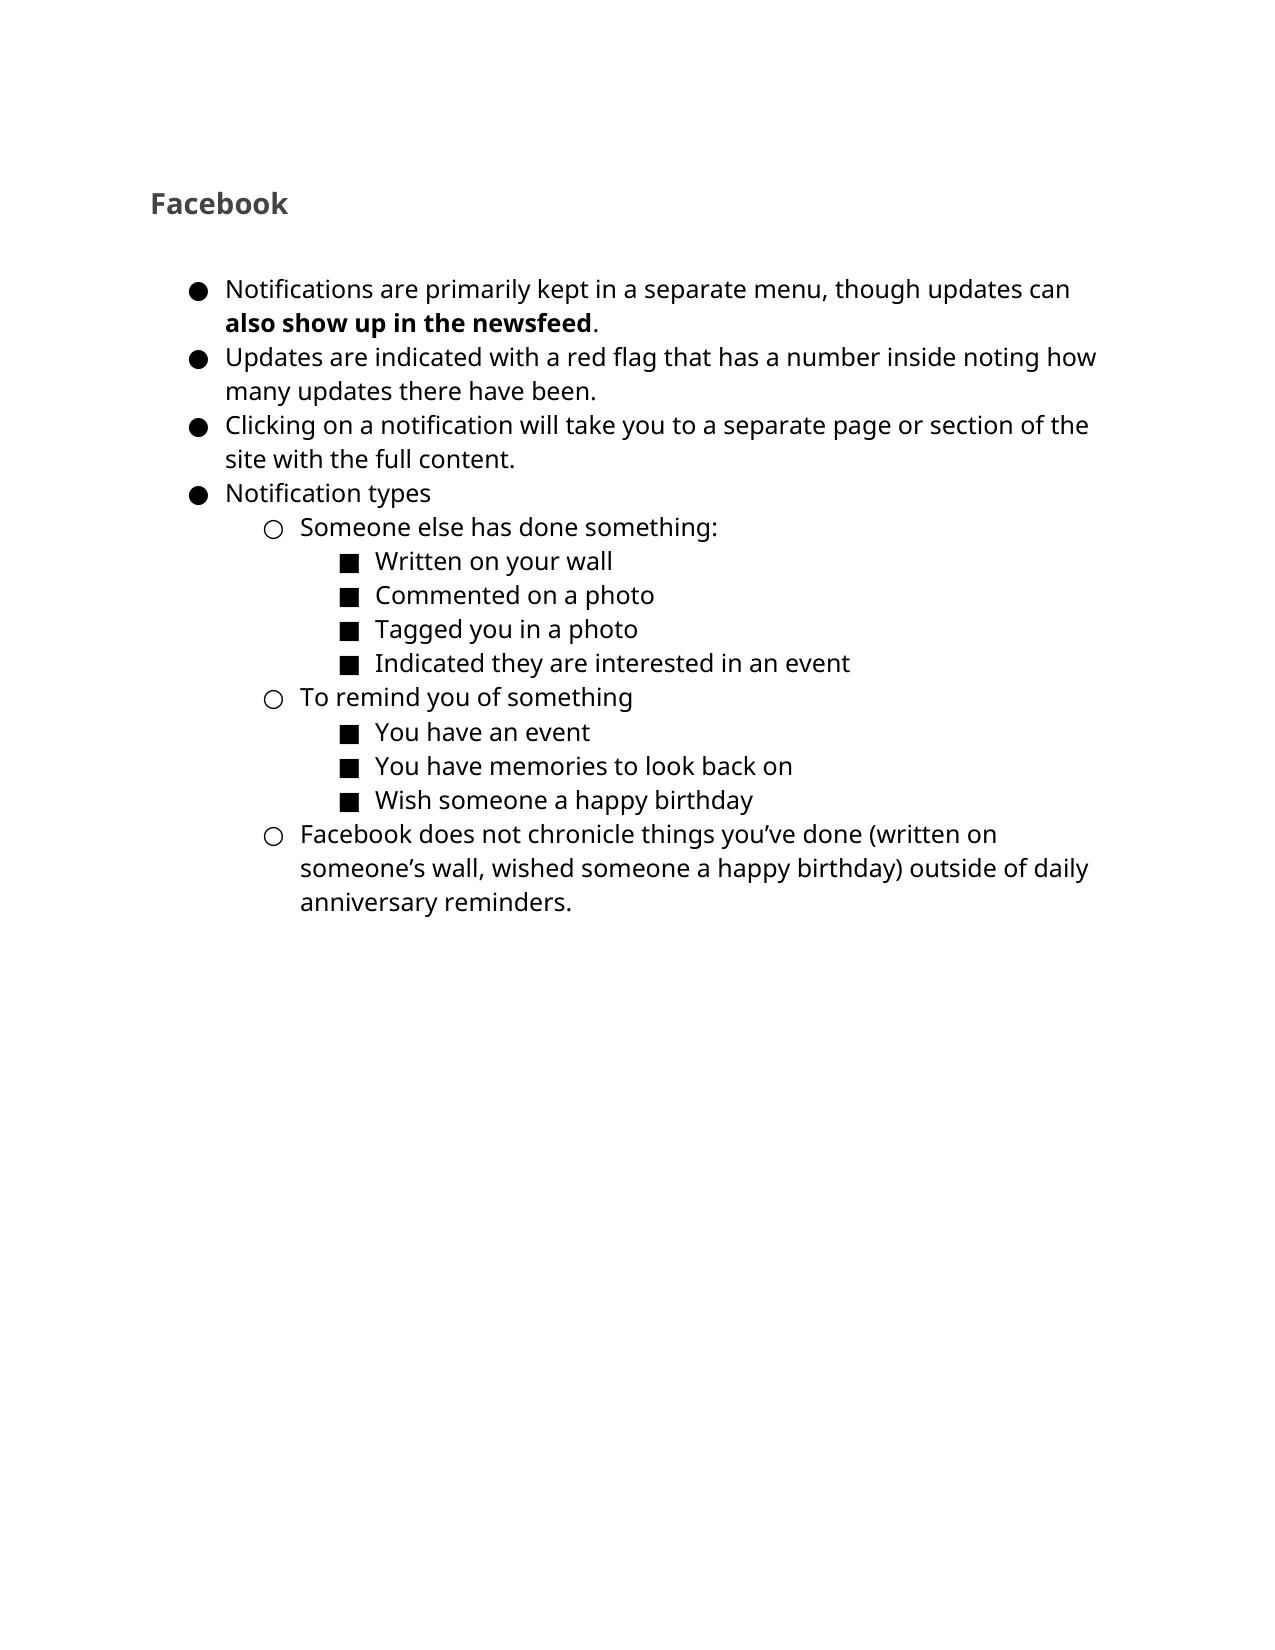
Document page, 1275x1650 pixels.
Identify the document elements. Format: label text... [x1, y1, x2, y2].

list Tagged you in a photo [337, 612, 1125, 646]
list You have an event [337, 714, 1125, 748]
list Facebook does not chronicle things you’ve done (written on someone’s wall, wished someone a happy birthday) outside of daily anniversary reminders. [262, 816, 1125, 918]
list Someone else has done something: [262, 510, 1125, 544]
list Commented on a photo [337, 578, 1125, 612]
list Notification types [187, 476, 1125, 510]
list You have memories to look back on [337, 748, 1125, 782]
list Wish someone a happy birthday [337, 782, 1125, 816]
subtitle Facebook [150, 183, 1125, 223]
list Notifications are primarily kept in a separate menu, though updates can also show up in the newsfeed. [187, 271, 1125, 339]
list Indicated they are interested in an event [337, 646, 1125, 680]
list Clicking on a notification will take you to a separate page or section of the site with the full content. [187, 408, 1125, 476]
list To remind you of something [262, 680, 1125, 714]
list Written on your wall [337, 544, 1125, 578]
list Updates are indicated with a red flag that has a number inside noting how many updates there have been. [187, 339, 1125, 408]
